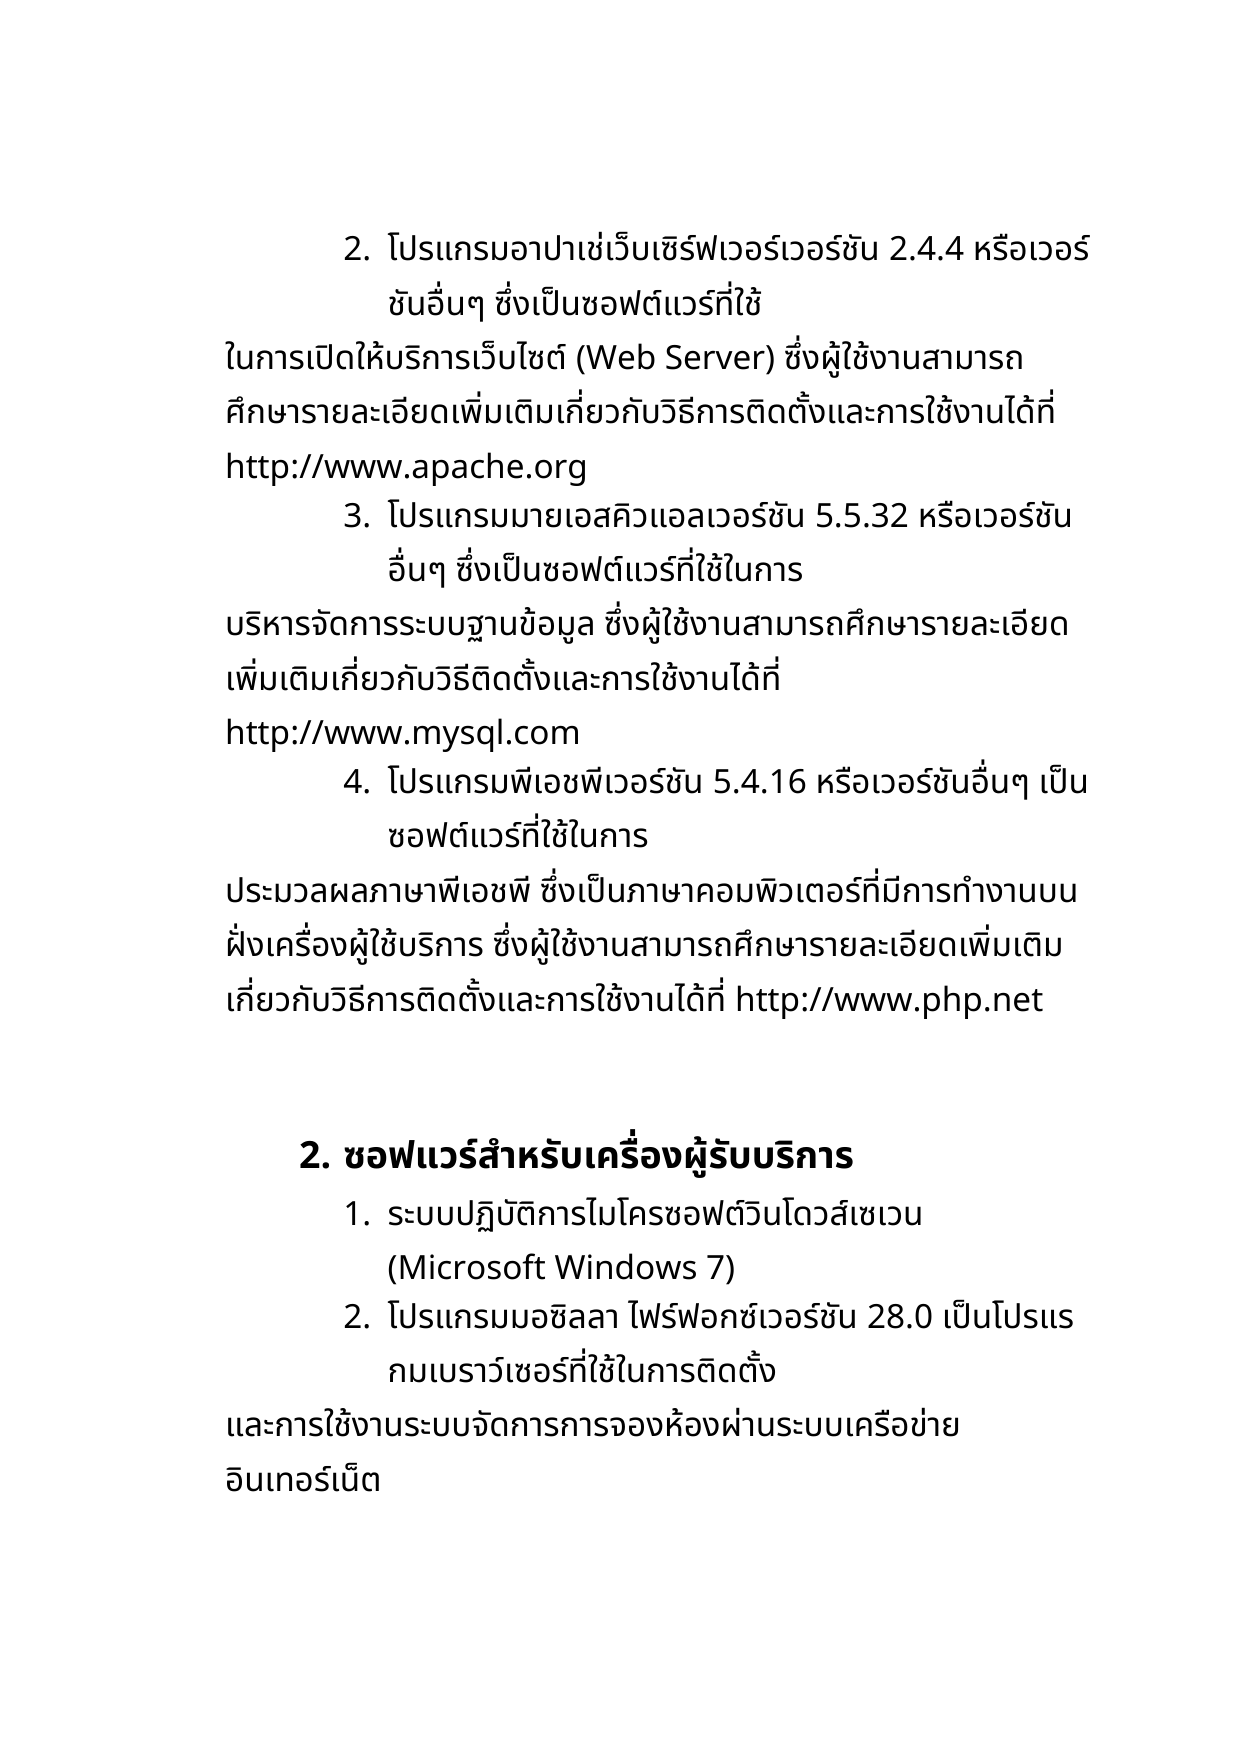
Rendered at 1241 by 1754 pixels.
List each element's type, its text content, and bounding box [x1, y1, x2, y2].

list โปรแกรมพีเอชพีเวอร์ชัน 5.4.16 หรือเวอร์ชันอื่นๆ เป็นซอฟต์แวร์ที่ใช้ในการ [343, 758, 1090, 863]
list โปรแกรมมายเอสคิวแอลเวอร์ชัน 5.5.32 หรือเวอร์ชันอื่นๆ ซึ่งเป็นซอฟต์แวร์ที่ใช้ในการ [343, 491, 1090, 596]
list ซอฟแวร์สำหรับเครื่องผู้รับบริการ [299, 1128, 1090, 1185]
list โปรแกรมอาปาเช่เว็บเซิร์ฟเวอร์เวอร์ชัน 2.4.4 หรือเวอร์ชันอื่นๆ ซึ่งเป็นซอฟต์แวร์ที่ใช้ [343, 225, 1090, 330]
text บริหารจัดการระบบฐานข้อมูล ซึ่งผู้ใช้งานสามารถศึกษารายละเอียดเพิ่มเติมเกี่ยวกับวิธีติดตั้งและการใช้งานได้ที่ http://www.mysql.com [225, 600, 1090, 754]
text และการใช้งานระบบจัดการการจองห้องผ่านระบบเครือข่ายอินเทอร์เน็ต [225, 1401, 1090, 1506]
text ประมวลผลภาษาพีเอชพี ซึ่งเป็นภาษาคอมพิวเตอร์ที่มีการทำงานบนฝั่งเครื่องผู้ใช้บริการ ซึ่งผู้ใช้งานสามารถศึกษารายละเอียดเพิ่มเติมเกี่ยวกับวิธีการติดตั้งและการใช้งานได้ที่ http://www.php.net [225, 867, 1090, 1026]
list ระบบปฏิบัติการไมโครซอฟต์วินโดวส์เซเวน (Microsoft Windows 7) [343, 1189, 1090, 1289]
text ในการเปิดให้บริการเว็บไซต์ (Web Server) ซึ่งผู้ใช้งานสามารถศึกษารายละเอียดเพิ่มเติมเกี่ยวกับวิธีการติดตั้งและการใช้งานได้ที่ http://www.apache.org [225, 334, 1090, 488]
list โปรแกรมมอซิลลา ไฟร์ฟอกซ์เวอร์ชัน 28.0 เป็นโปรแรกมเบราว์เซอร์ที่ใช้ในการติดตั้ง [343, 1292, 1090, 1397]
